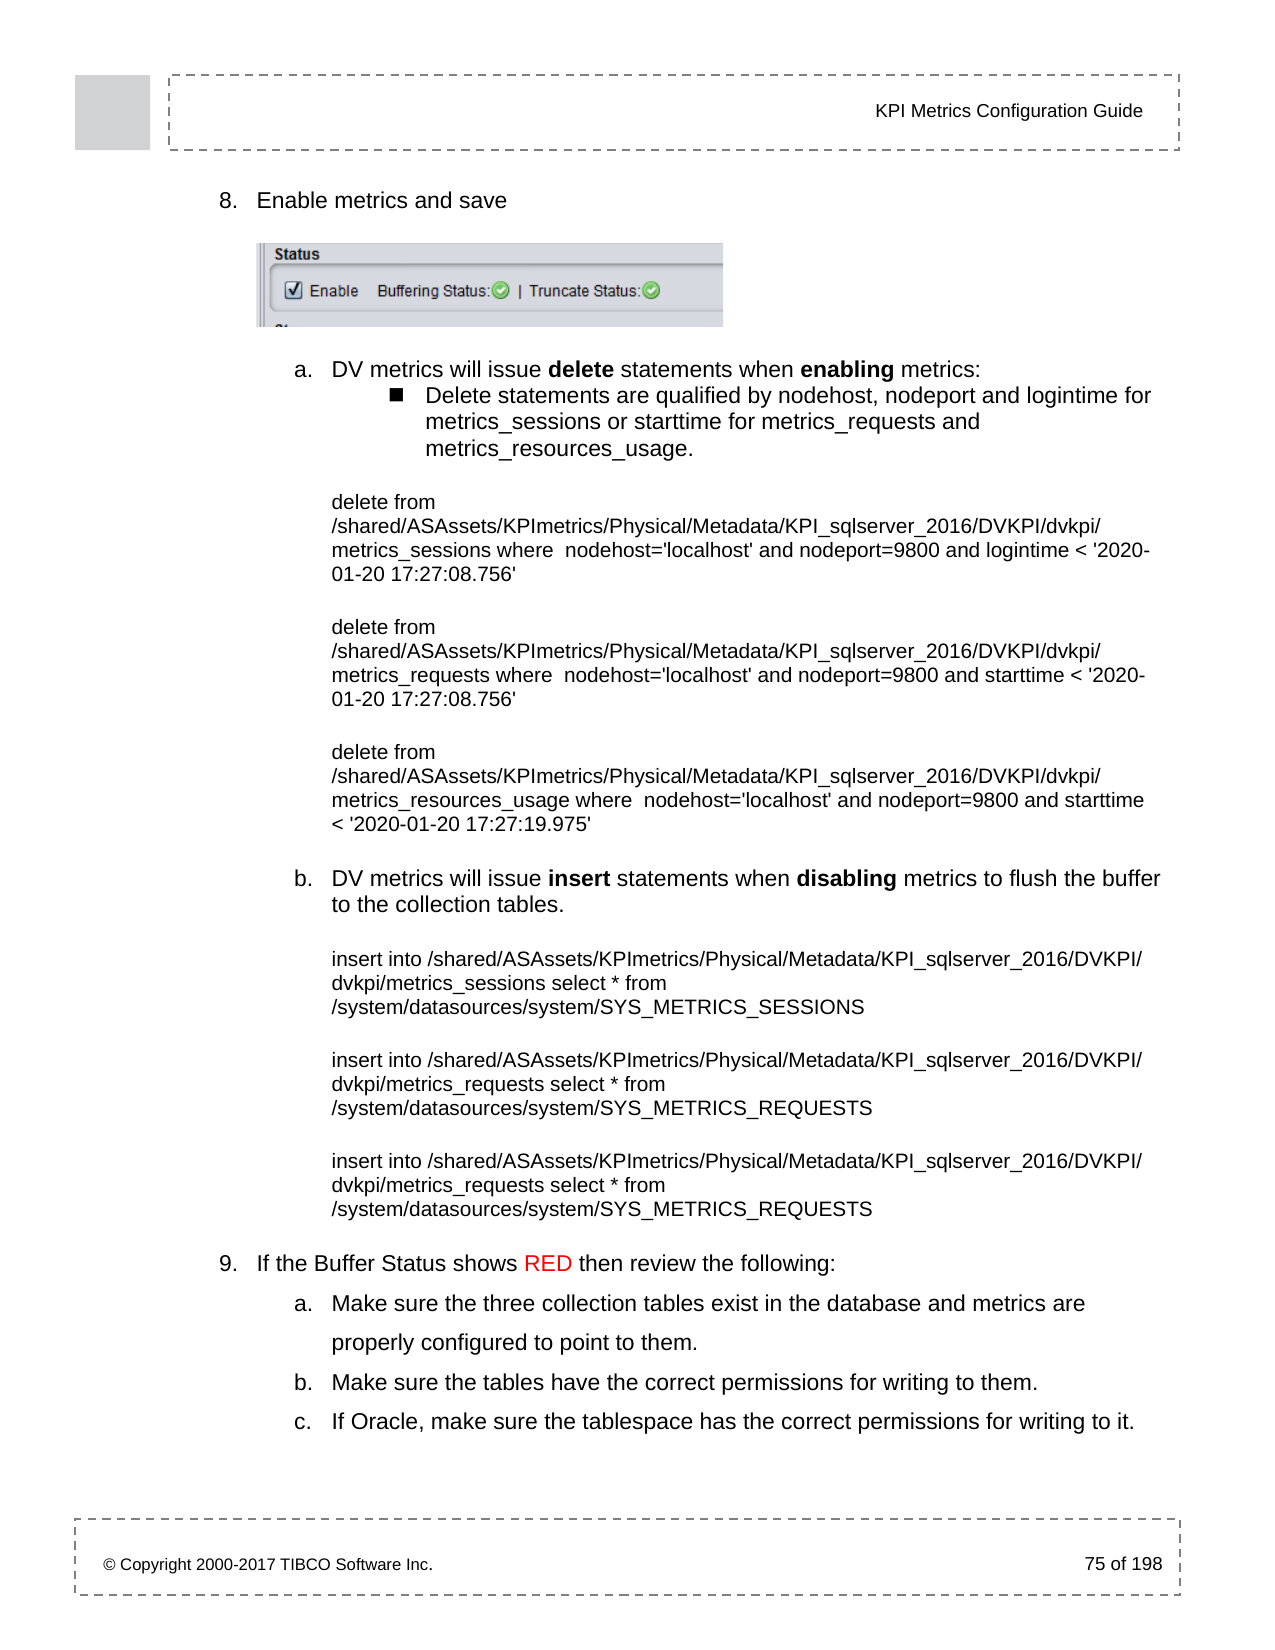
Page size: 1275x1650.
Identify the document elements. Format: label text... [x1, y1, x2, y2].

list Enable metrics and save [219, 187, 1162, 214]
text insert into /shared/ASAssets/KPImetrics/Physical/Metadata/KPI_sqlserver_2016/DVKPI/dvkpi/metrics_sessions select * from /system/datasources/system/SYS_METRICS_SESSIONS [331, 947, 1162, 1019]
text insert into /shared/ASAssets/KPImetrics/Physical/Metadata/KPI_sqlserver_2016/DVKPI/dvkpi/metrics_requests select * from /system/datasources/system/SYS_METRICS_REQUESTS [331, 1149, 1162, 1221]
list Delete statements are qualified by nodehost, nodeport and logintime for metrics_sessions or starttime for metrics_requests and metrics_resources_usage. [388, 382, 1162, 461]
list If Oracle, make sure the tablespace has the correct permissions for writing to it. [294, 1408, 1162, 1434]
list Make sure the three collection tables exist in the database and metrics are properly configured to point to them. [294, 1289, 1162, 1355]
text delete from /shared/ASAssets/KPImetrics/Physical/Metadata/KPI_sqlserver_2016/DVKPI/dvkpi/metrics_requests where nodehost='localhost' and nodeport=9800 and starttime < '2020-01-20 17:27:08.756' [331, 615, 1162, 711]
text insert into /shared/ASAssets/KPImetrics/Physical/Metadata/KPI_sqlserver_2016/DVKPI/dvkpi/metrics_requests select * from /system/datasources/system/SYS_METRICS_REQUESTS [331, 1048, 1162, 1120]
list Make sure the tables have the correct permissions for writing to them. [294, 1368, 1162, 1395]
list DV metrics will issue delete statements when enabling metrics: [294, 356, 1162, 382]
text delete from /shared/ASAssets/KPImetrics/Physical/Metadata/KPI_sqlserver_2016/DVKPI/dvkpi/metrics_sessions where nodehost='localhost' and nodeport=9800 and logintime < '2020-01-20 17:27:08.756' [331, 490, 1162, 586]
list If the Buffer Status shows RED then review the following: [219, 1250, 1162, 1276]
picture [256, 243, 724, 327]
text delete from /shared/ASAssets/KPImetrics/Physical/Metadata/KPI_sqlserver_2016/DVKPI/dvkpi/metrics_resources_usage where nodehost='localhost' and nodeport=9800 and starttime < '2020-01-20 17:27:19.975' [331, 740, 1162, 836]
list DV metrics will issue insert statements when disabling metrics to flush the buffer to the collection tables. [294, 865, 1162, 918]
